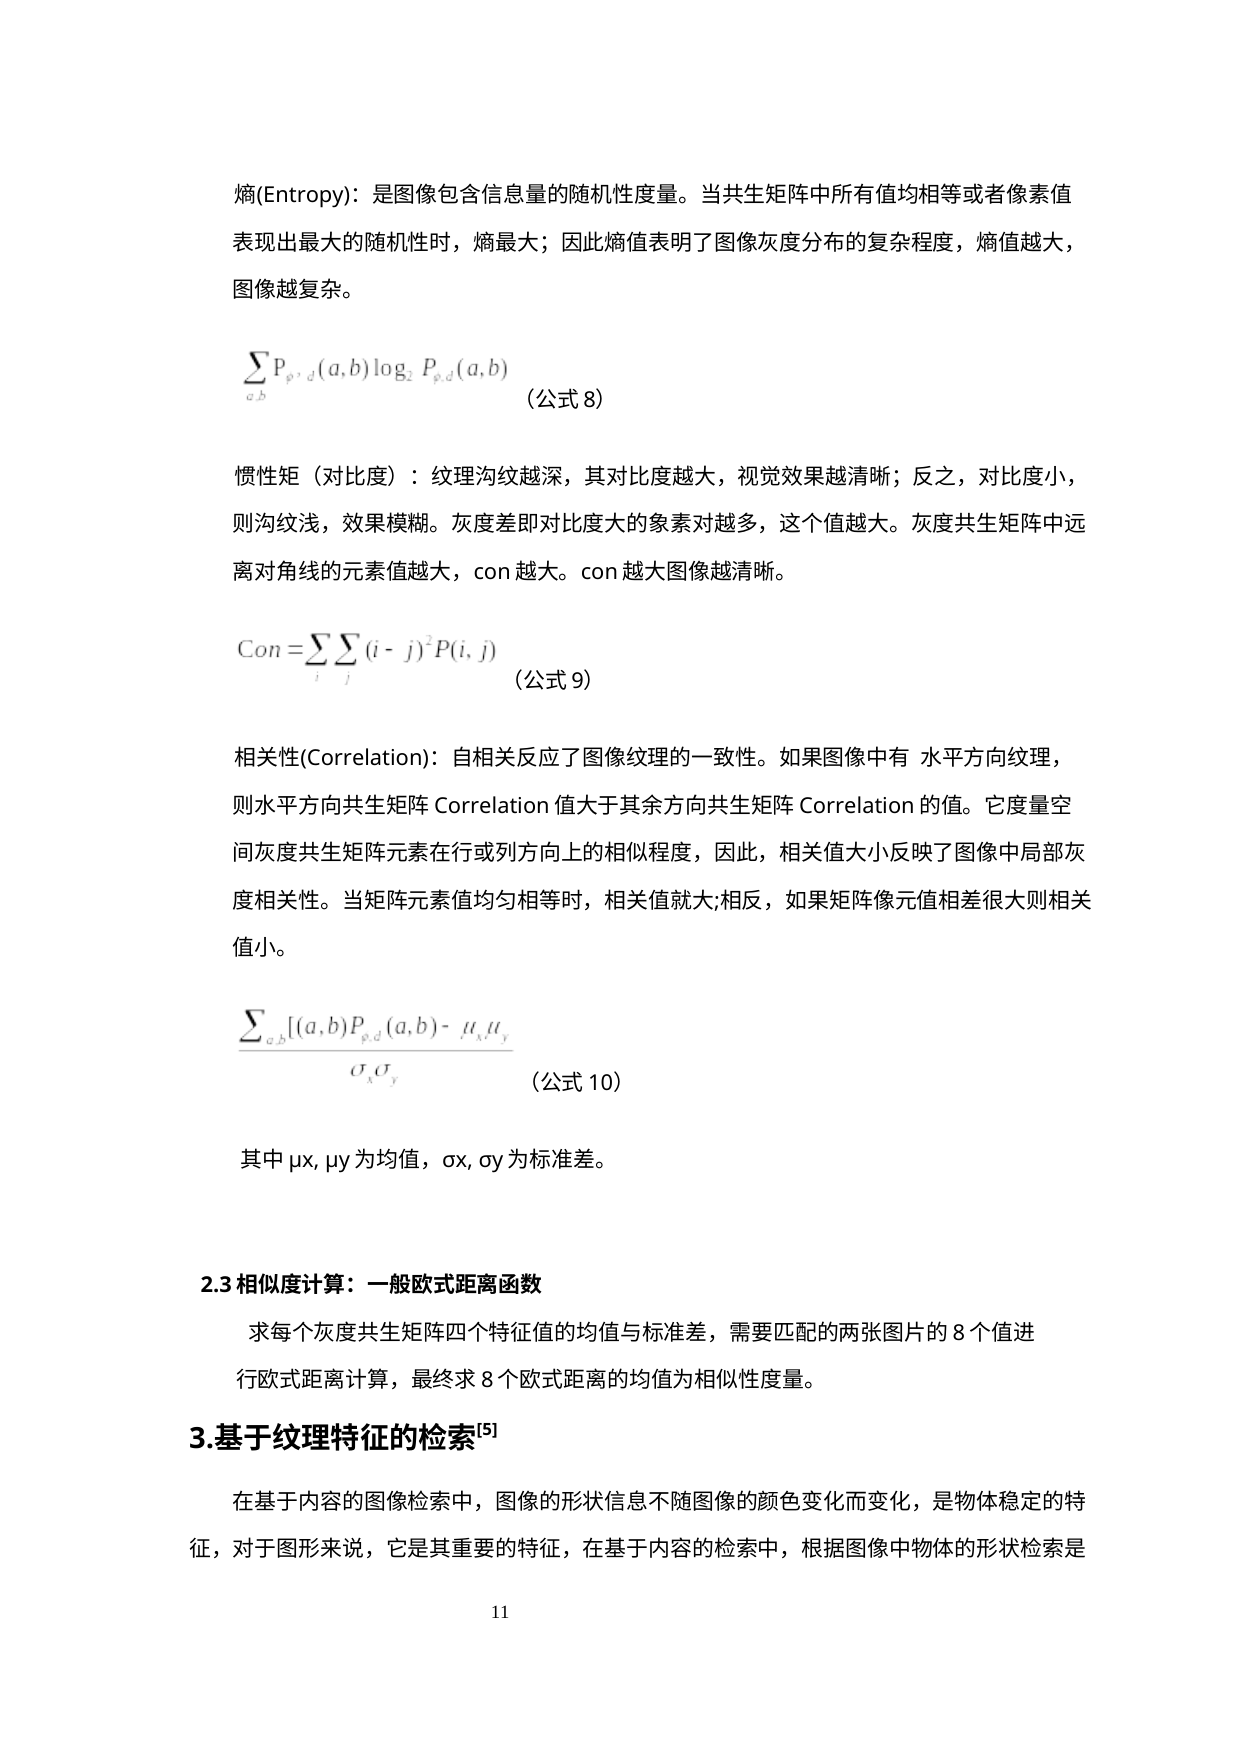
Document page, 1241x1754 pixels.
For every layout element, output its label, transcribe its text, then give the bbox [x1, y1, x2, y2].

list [189, 1484, 1092, 1563]
list 3.基于纹理特征的检索[5] [189, 1415, 1092, 1457]
text 其中μx, μy为均值，σx, σy为标准差。 [189, 1142, 1092, 1173]
text （公式10） [189, 1007, 1092, 1097]
text 熵(Entropy)：是图像包含信息量的随机性度量。当共生矩阵中所有值均相等或者像素值表现出最大的随机性时，熵最大；因此熵值表明了图像灰度分布的复杂程度，熵值越大，图像越复杂。 [189, 177, 1092, 304]
text 相关性(Correlation)：自相关反应了图像纹理的一致性。如果图像中有 水平方向纹理，则水平方向共生矩阵Correlation值大于其余方向共生矩阵Correlation的值。它度量空间灰度共生矩阵元素在行或列方向上的相似程度，因此，相关值大小反映了图像中局部灰度相关性。当矩阵元素值均匀相等时，相关值就大;相反，如果矩阵像元值相差很大则相关值小。 [189, 740, 1092, 962]
text （公式8） [189, 349, 1092, 414]
text （公式9） [189, 630, 1092, 695]
list 2.3相似度计算：一般欧式距离函数 [189, 1267, 1092, 1299]
list 行欧式距离计算，最终求8个欧式距离的均值为相似性度量。 [236, 1362, 1092, 1394]
list 求每个灰度共生矩阵四个特征值的均值与标准差，需要匹配的两张图片的8个值进 [214, 1314, 1092, 1346]
text 惯性矩（对比度）：纹理沟纹越深，其对比度越大，视觉效果越清晰；反之，对比度小，则沟纹浅，效果模糊。灰度差即对比度大的象素对越多，这个值越大。灰度共生矩阵中远离对角线的元素值越大，con越大。con越大图像越清晰。 [189, 459, 1092, 585]
